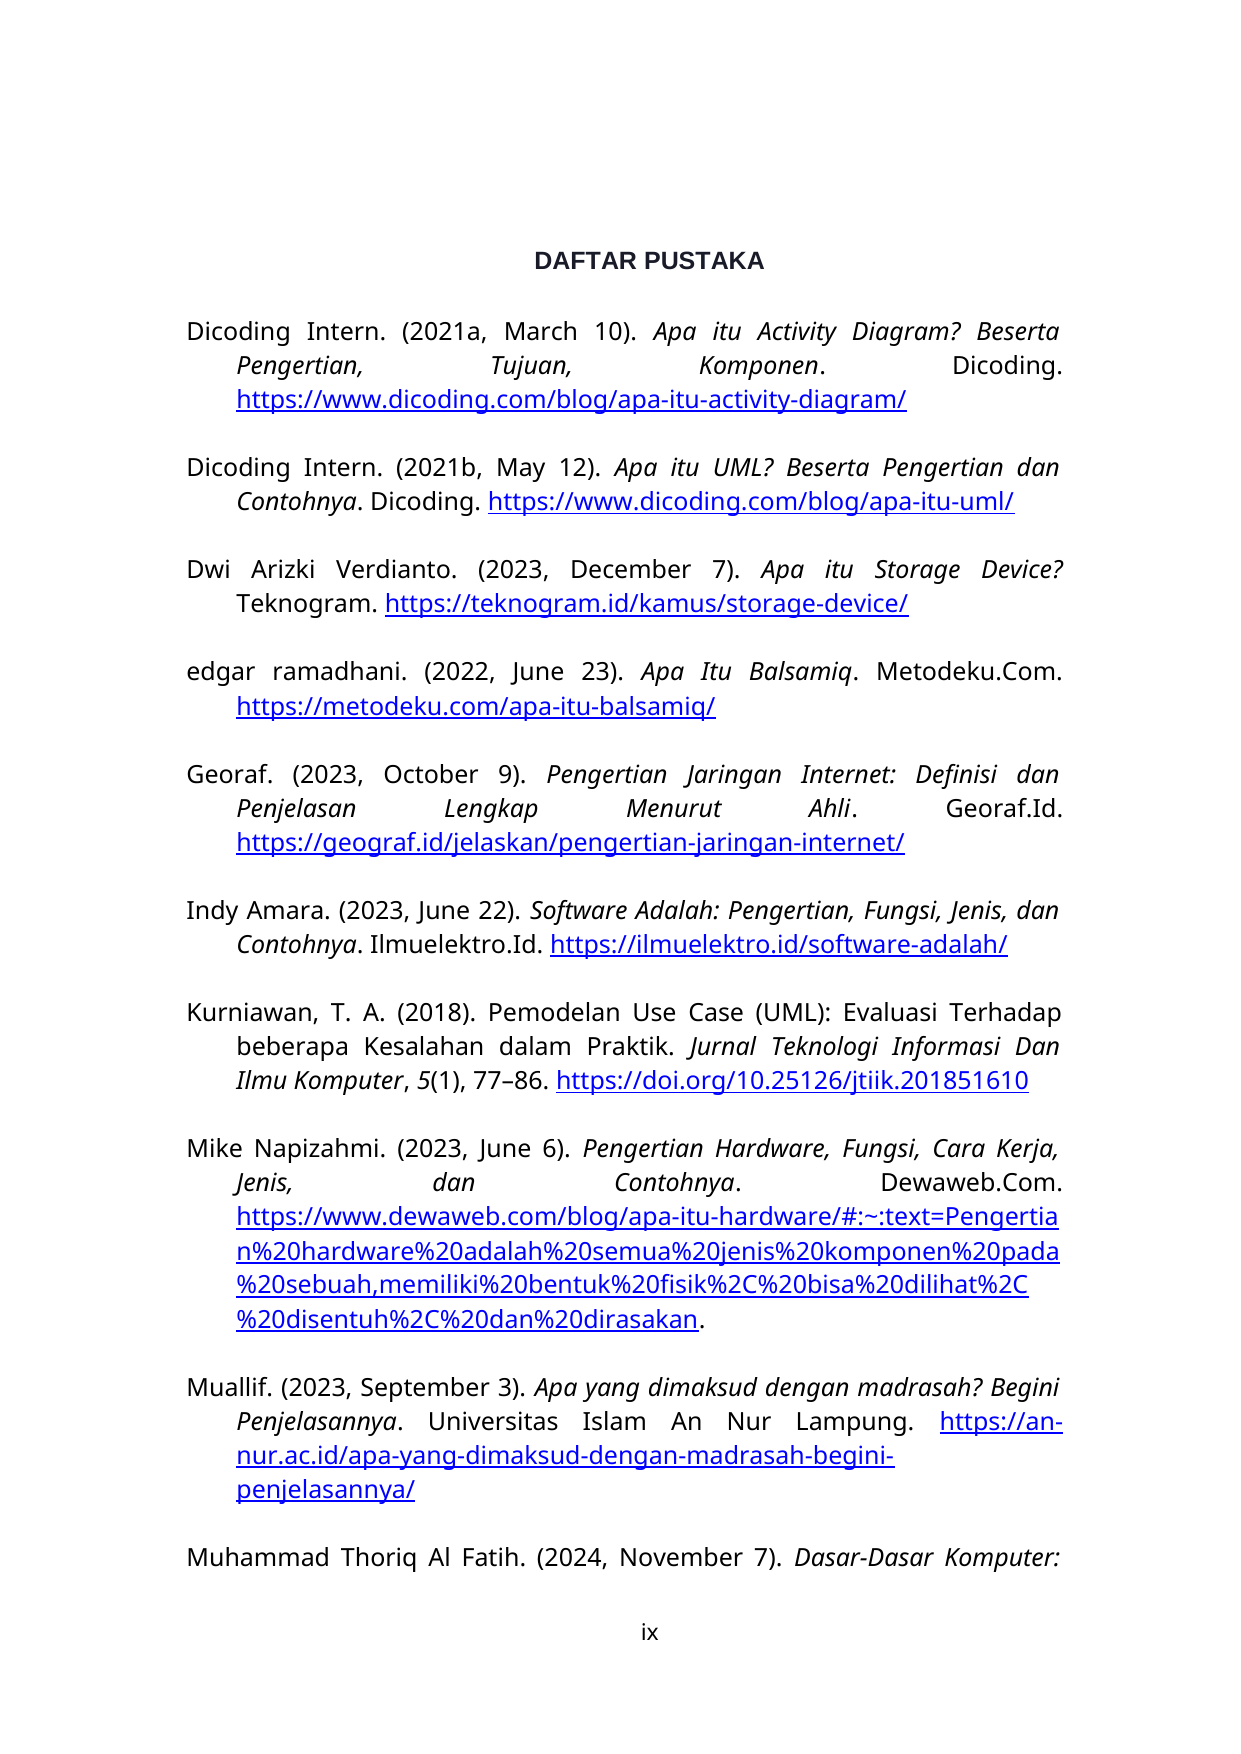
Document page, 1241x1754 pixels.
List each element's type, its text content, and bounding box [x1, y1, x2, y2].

subtitle DAFTAR PUSTAKA [236, 246, 1063, 275]
